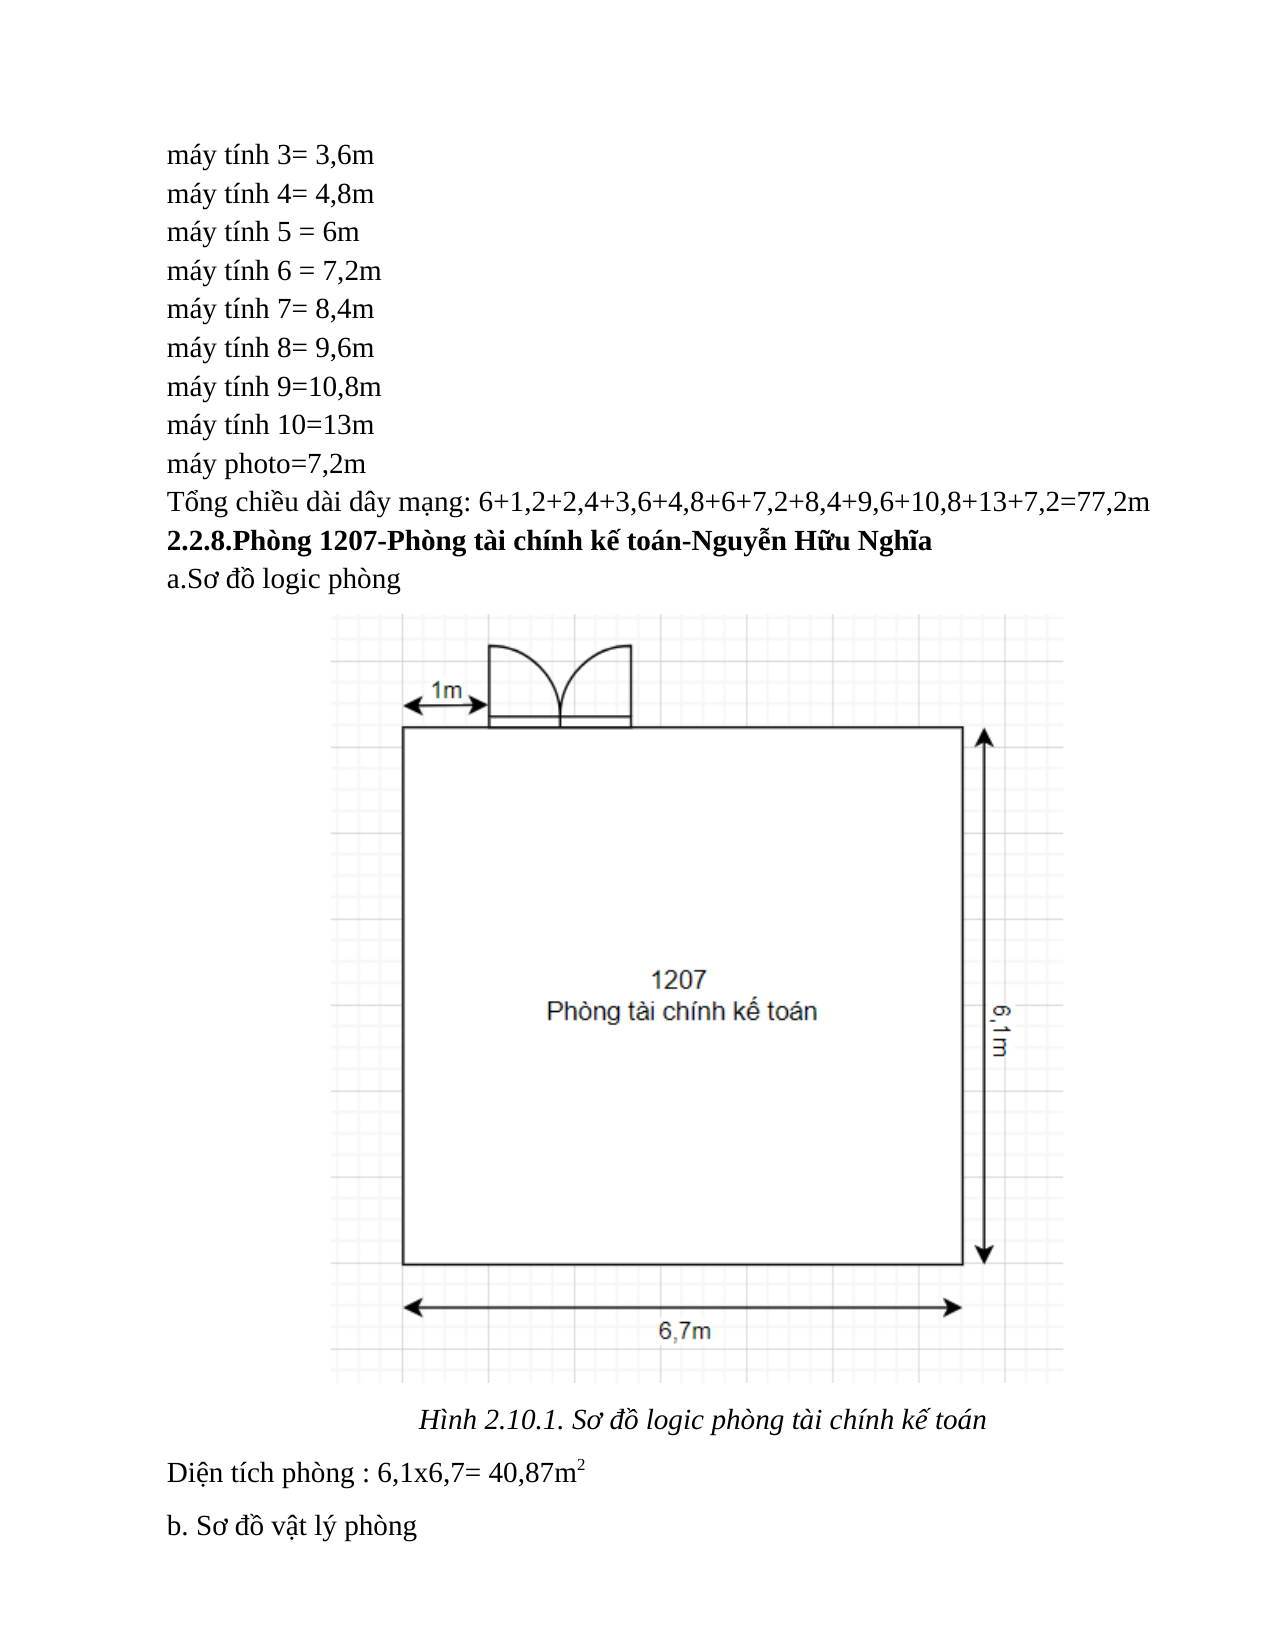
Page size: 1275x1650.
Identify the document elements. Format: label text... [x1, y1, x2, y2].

picture [330, 614, 1064, 1383]
text Hình 2.10.1. Sơ đồ logic phòng tài chính kế toán [167, 1402, 1227, 1436]
text máy photo=7,2m [167, 446, 1227, 479]
text máy tính 6 = 7,2m [167, 253, 1227, 287]
text b. Sơ đồ vật lý phòng [167, 1508, 1227, 1541]
text máy tính 7= 8,4m [167, 292, 1227, 325]
text 2.2.8.Phòng 1207-Phòng tài chính kế toán-Nguyễn Hữu Nghĩa [167, 523, 1227, 556]
text máy tính 9=10,8m [167, 369, 1227, 402]
text máy tính 3= 3,6m [167, 137, 1227, 171]
text máy tính 4= 4,8m [167, 176, 1227, 209]
text máy tính 10=13m [167, 407, 1227, 441]
text Tổng chiều dài dây mạng: 6+1,2+2,4+3,6+4,8+6+7,2+8,4+9,6+10,8+13+7,2=77,2m [167, 484, 1227, 518]
text a.Sơ đồ logic phòng [167, 561, 1227, 595]
text máy tính 5 = 6m [167, 214, 1227, 248]
text máy tính 8= 9,6m [167, 330, 1227, 364]
text Diện tích phòng : 6,1x6,7= 40,87m2 [167, 1455, 1227, 1488]
